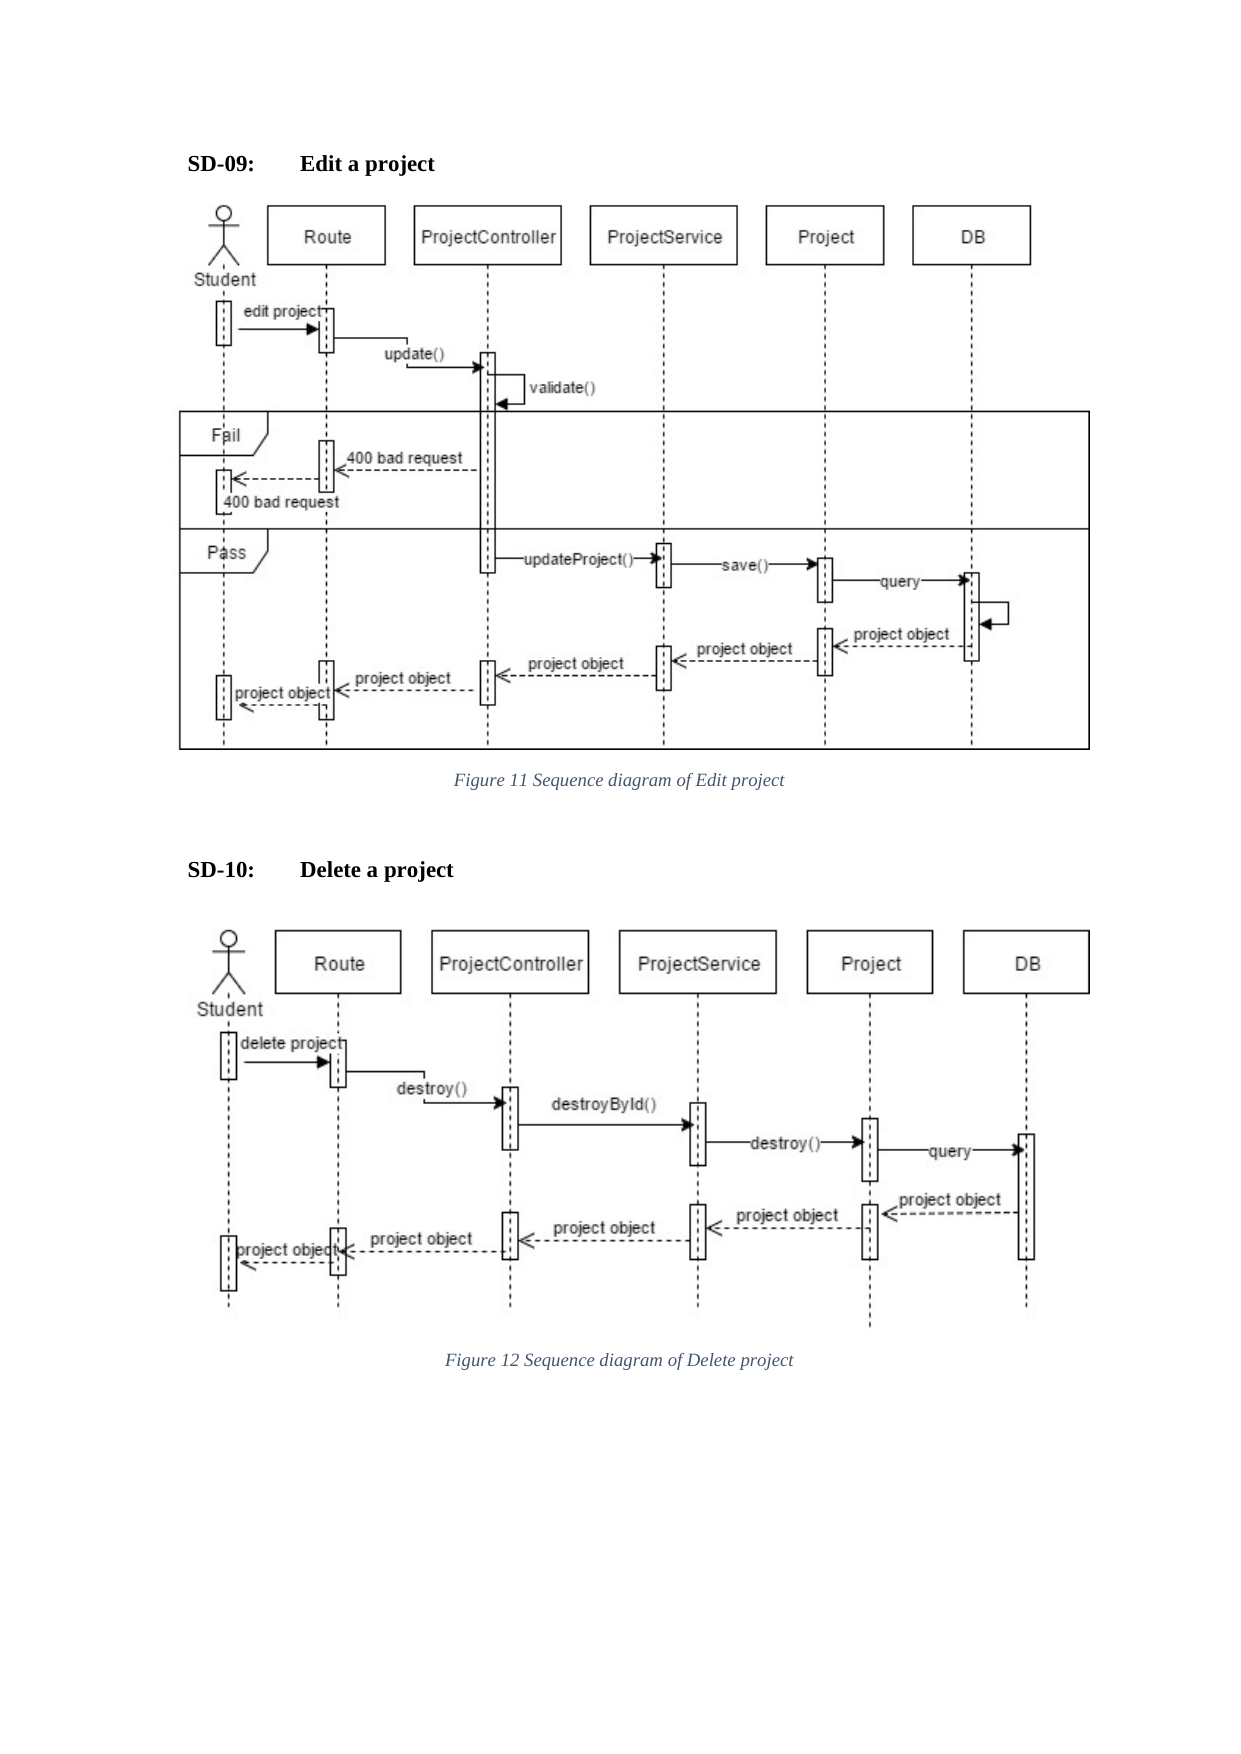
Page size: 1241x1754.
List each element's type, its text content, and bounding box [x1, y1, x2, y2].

text Figure 12 Sequence diagram of Delete project [150, 1349, 1090, 1371]
picture [150, 195, 1090, 750]
picture [150, 901, 1090, 1331]
list Delete a project [187, 856, 1090, 883]
text Figure 11 Sequence diagram of Edit project [150, 769, 1090, 790]
list Edit a project [187, 150, 1090, 176]
